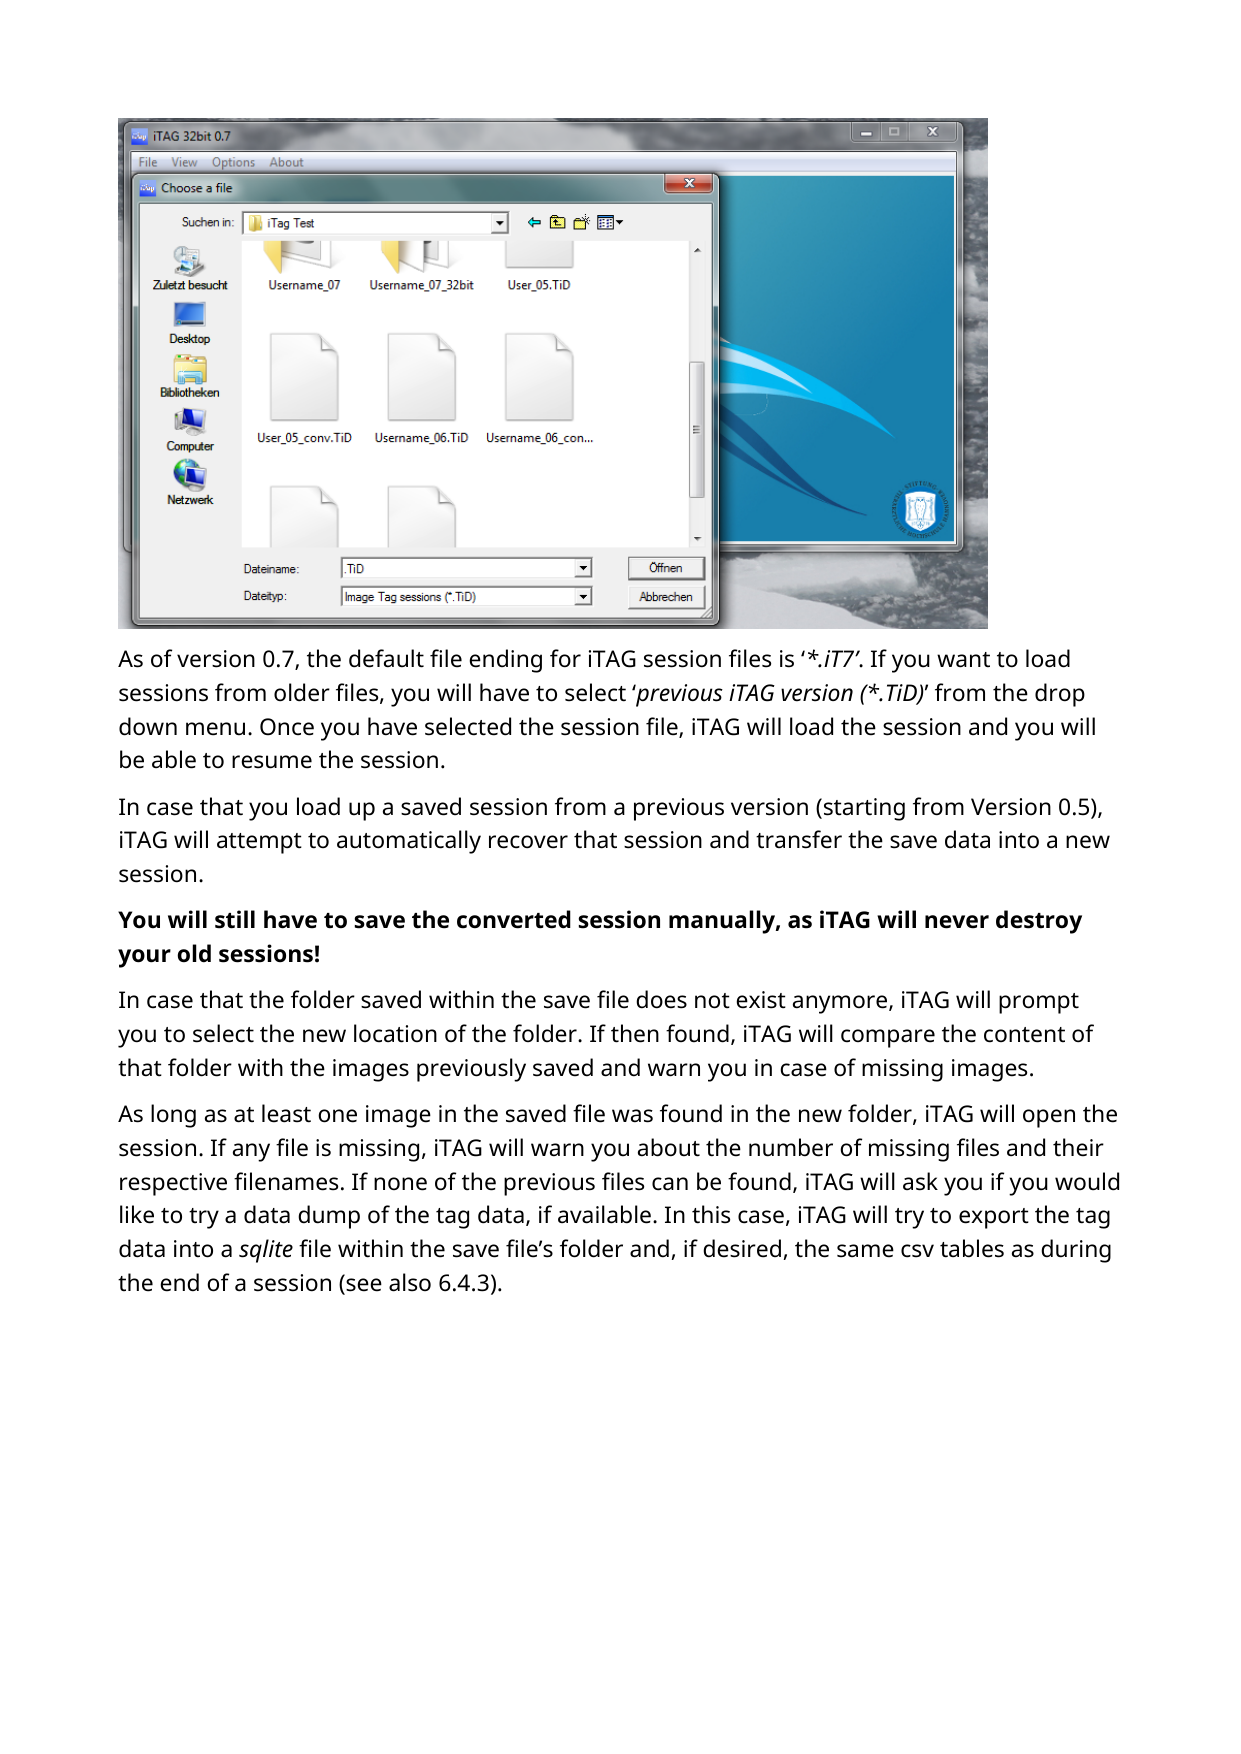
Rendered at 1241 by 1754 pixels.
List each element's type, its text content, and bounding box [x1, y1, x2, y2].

text As of version 0.7, the default file ending for iTAG session files is ‘*.iT7’. If you want to load sessions from older files, you will have to select ‘previous iTAG version (*.TiD)’ from the drop down menu. Once you have selected the session file, iTAG will load the session and you will be able to resume the session. [118, 643, 1122, 775]
text As long as at least one image in the saved file was found in the new folder, iTAG will open the session. If any file is missing, iTAG will warn you about the number of missing files and their respective filenames. If none of the previous files can be found, iTAG will ask you if you would like to try a data dump of the tag data, if available. In this case, iTAG will try to export the tag data into a sqlite file within the save file’s folder and, if desired, the same csv tables as during the end of a session (see also 6.4.3). [118, 1098, 1122, 1298]
text In case that you load up a saved session from a previous version (starting from Version 0.5), iTAG will attempt to automatically recover that session and transfer the save data into a new session. [118, 790, 1122, 889]
text In case that the folder saved within the save file does not exist anymore, iTAG will prompt you to select the new location of the folder. If then found, iTAG will compare the content of that folder with the images previously saved and warn you in case of missing images. [118, 984, 1122, 1083]
text You will still have to save the converted session manually, as iTAG will never destroy your old sessions! [118, 904, 1122, 969]
picture [118, 118, 988, 629]
